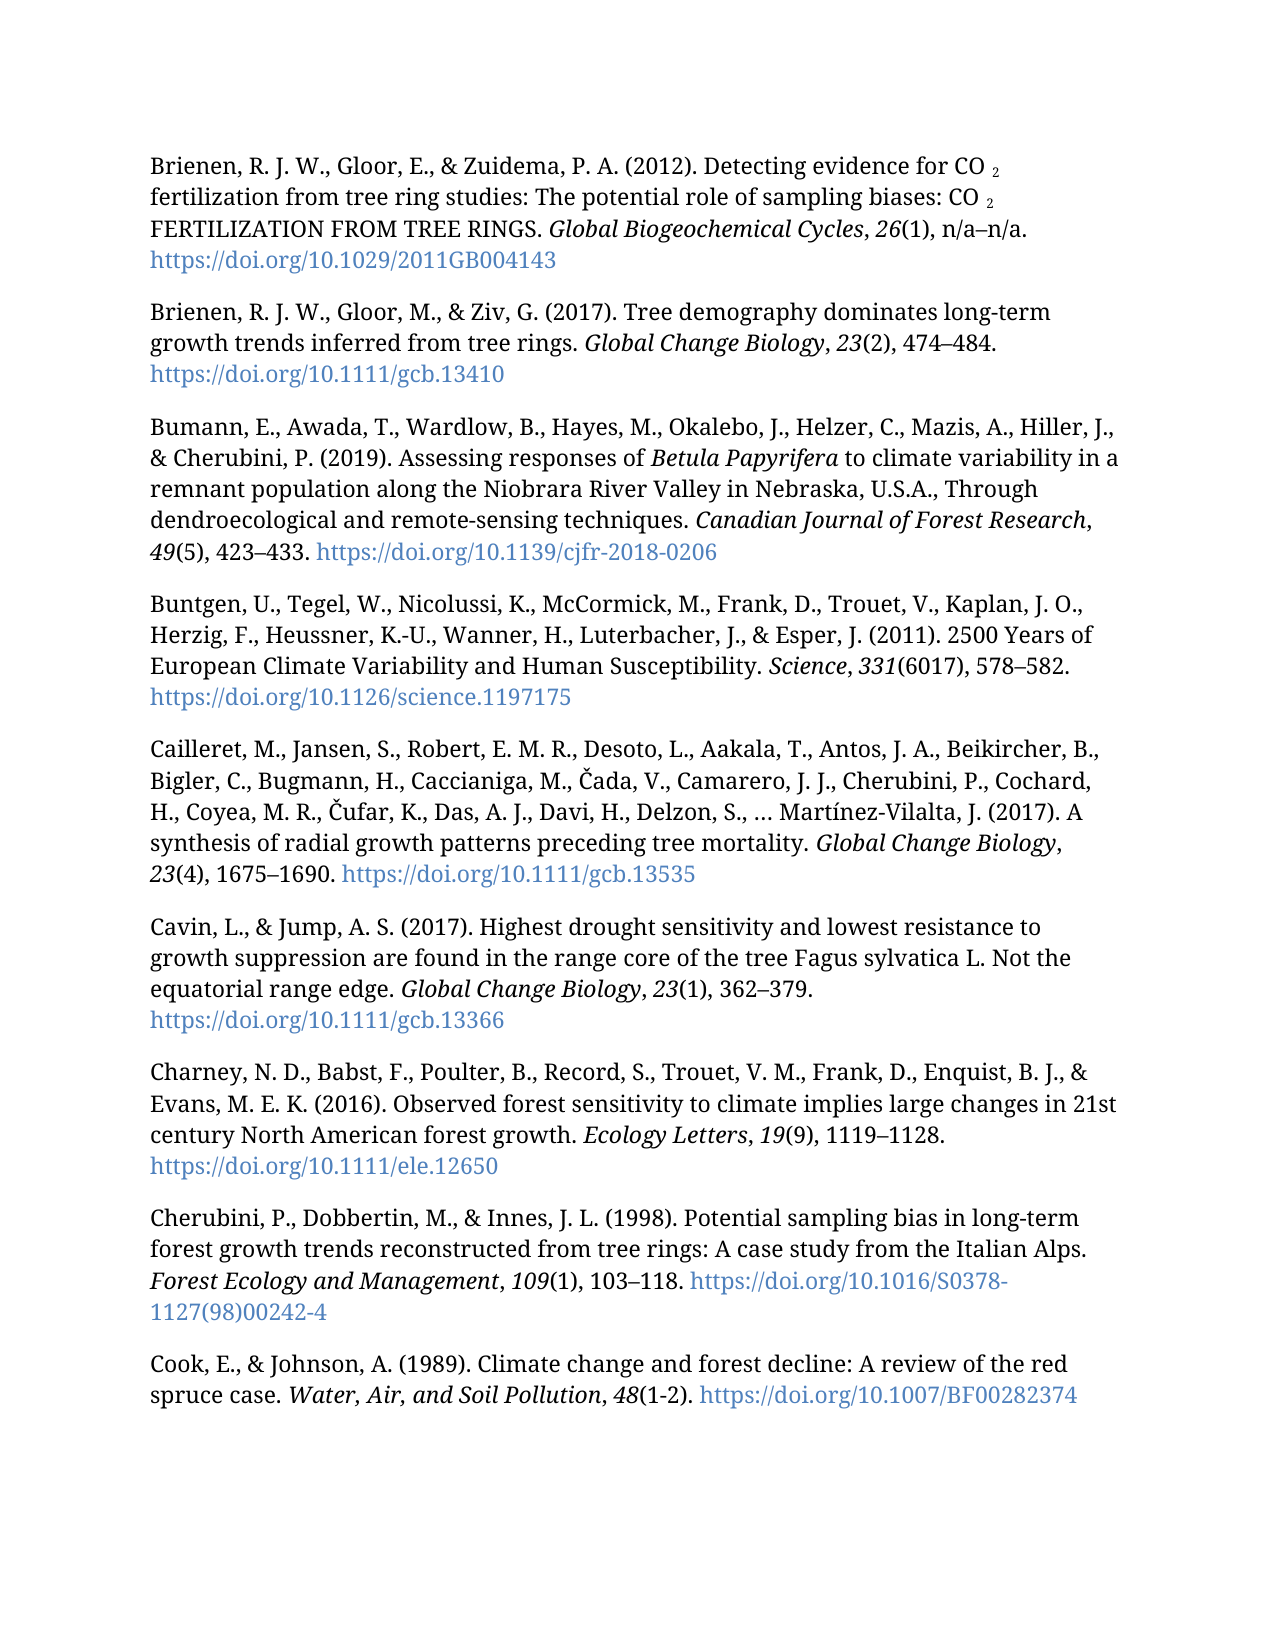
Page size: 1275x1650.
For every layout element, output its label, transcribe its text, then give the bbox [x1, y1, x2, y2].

text Cherubini, P., Dobbertin, M., & Innes, J. L. (1998). Potential sampling bias in long-term forest growth trends reconstructed from tree rings: A case study from the Italian Alps. Forest Ecology and Management, 109(1), 103–118. https://doi.org/10.1016/S0378-1127(98)00242-4 [150, 1202, 1125, 1327]
text Brienen, R. J. W., Gloor, E., & Zuidema, P. A. (2012). Detecting evidence for CO 2 fertilization from tree ring studies: The potential role of sampling biases: CO 2 FERTILIZATION FROM TREE RINGS. Global Biogeochemical Cycles, 26(1), n/a–n/a. https://doi.org/10.1029/2011GB004143 [150, 150, 1125, 275]
text Brienen, R. J. W., Gloor, M., & Ziv, G. (2017). Tree demography dominates long-term growth trends inferred from tree rings. Global Change Biology, 23(2), 474–484. https://doi.org/10.1111/gcb.13410 [150, 296, 1125, 389]
text Bumann, E., Awada, T., Wardlow, B., Hayes, M., Okalebo, J., Helzer, C., Mazis, A., Hiller, J., & Cherubini, P. (2019). Assessing responses of Betula Papyrifera to climate variability in a remnant population along the Niobrara River Valley in Nebraska, U.S.A., Through dendroecological and remote-sensing techniques. Canadian Journal of Forest Research, 49(5), 423–433. https://doi.org/10.1139/cjfr-2018-0206 [150, 410, 1125, 567]
text Cook, E., & Johnson, A. (1989). Climate change and forest decline: A review of the red spruce case. Water, Air, and Soil Pollution, 48(1-2). https://doi.org/10.1007/BF00282374 [150, 1348, 1125, 1410]
text Charney, N. D., Babst, F., Poulter, B., Record, S., Trouet, V. M., Frank, D., Enquist, B. J., & Evans, M. E. K. (2016). Observed forest sensitivity to climate implies large changes in 21st century North American forest growth. Ecology Letters, 19(9), 1119–1128. https://doi.org/10.1111/ele.12650 [150, 1056, 1125, 1181]
text Cailleret, M., Jansen, S., Robert, E. M. R., Desoto, L., Aakala, T., Antos, J. A., Beikircher, B., Bigler, C., Bugmann, H., Caccianiga, M., Čada, V., Camarero, J. J., Cherubini, P., Cochard, H., Coyea, M. R., Čufar, K., Das, A. J., Davi, H., Delzon, S., … Martínez-Vilalta, J. (2017). A synthesis of radial growth patterns preceding tree mortality. Global Change Biology, 23(4), 1675–1690. https://doi.org/10.1111/gcb.13535 [150, 733, 1125, 889]
text Cavin, L., & Jump, A. S. (2017). Highest drought sensitivity and lowest resistance to growth suppression are found in the range core of the tree Fagus sylvatica L. Not the equatorial range edge. Global Change Biology, 23(1), 362–379. https://doi.org/10.1111/gcb.13366 [150, 910, 1125, 1035]
text Buntgen, U., Tegel, W., Nicolussi, K., McCormick, M., Frank, D., Trouet, V., Kaplan, J. O., Herzig, F., Heussner, K.-U., Wanner, H., Luterbacher, J., & Esper, J. (2011). 2500 Years of European Climate Variability and Human Susceptibility. Science, 331(6017), 578–582. https://doi.org/10.1126/science.1197175 [150, 587, 1125, 712]
